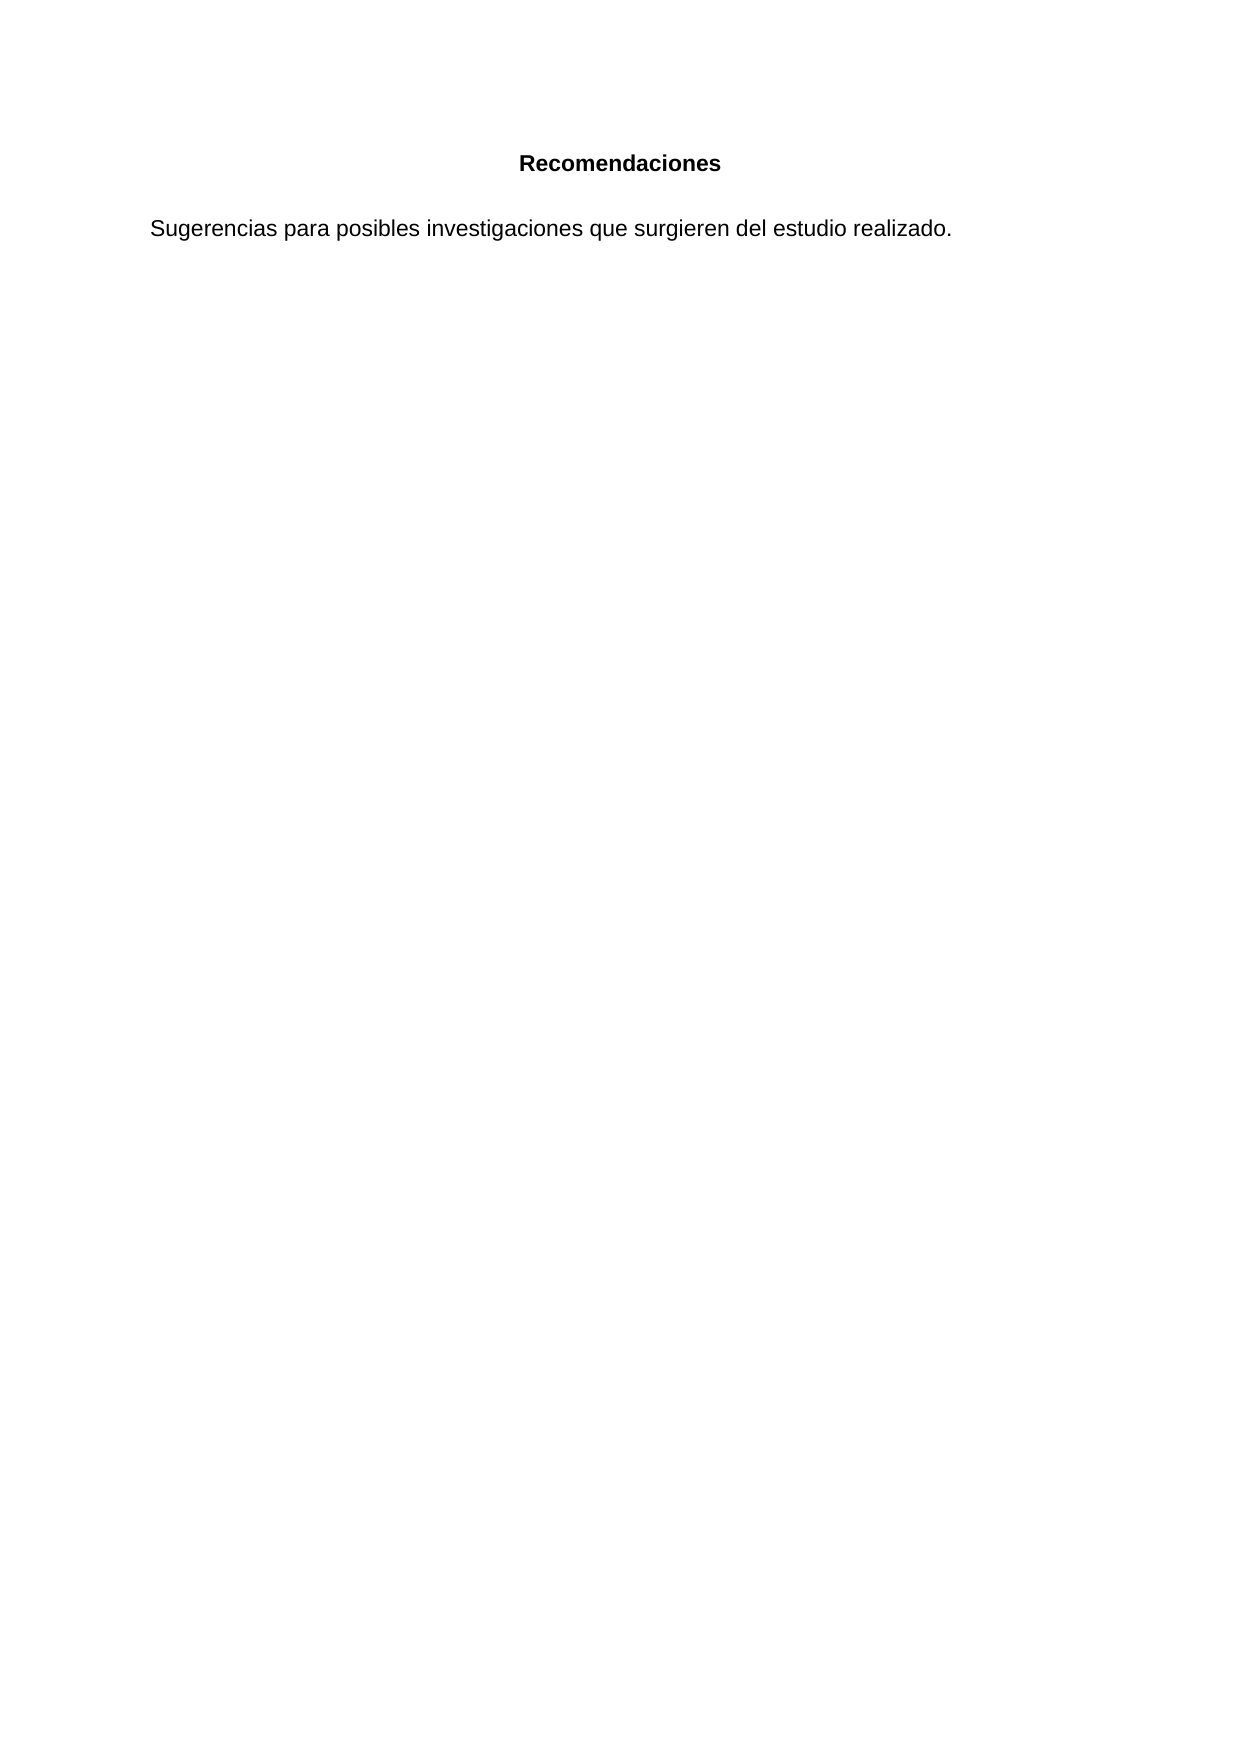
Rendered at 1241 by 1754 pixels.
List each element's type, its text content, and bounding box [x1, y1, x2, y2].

text Sugerencias para posibles investigaciones que surgieren del estudio realizado. [150, 215, 1090, 242]
subtitle Recomendaciones [150, 150, 1090, 176]
